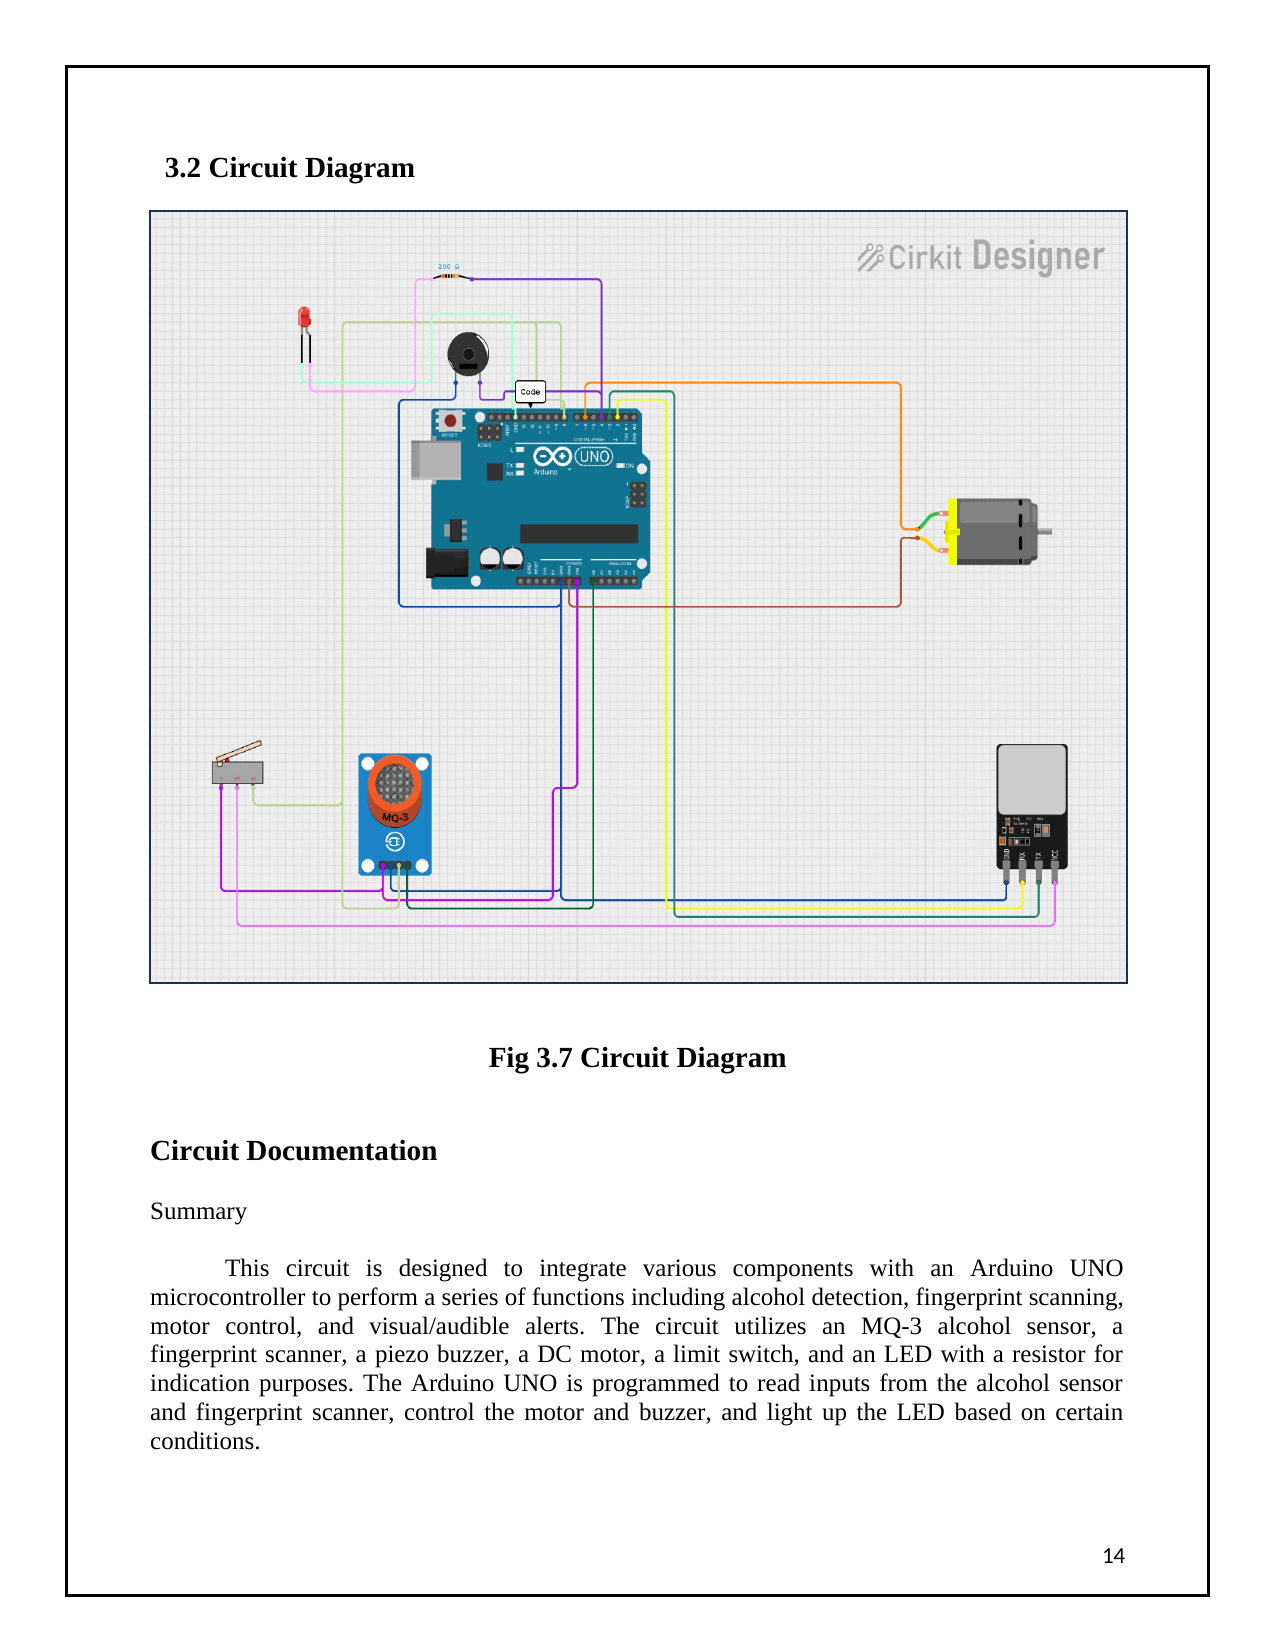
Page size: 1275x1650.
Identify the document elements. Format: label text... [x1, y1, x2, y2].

text This circuit is designed to integrate various components with an Arduino UNO microcontroller to perform a series of functions including alcohol detection, fingerprint scanning, motor control, and visual/audible alerts. The circuit utilizes an MQ-3 alcohol sensor, a fingerprint scanner, a piezo buzzer, a DC motor, a limit switch, and an LED with a resistor for indication purposes. The Arduino UNO is programmed to read inputs from the alcohol sensor and fingerprint scanner, control the motor and buzzer, and light up the LED based on certain conditions. [150, 1253, 1125, 1483]
text Fig 3.7 Circuit Diagram [150, 1041, 1125, 1074]
picture [151, 212, 1126, 982]
text Circuit Documentation [150, 1133, 1125, 1167]
text Summary [150, 1196, 1125, 1224]
text 3.2 Circuit Diagram [150, 150, 1125, 183]
